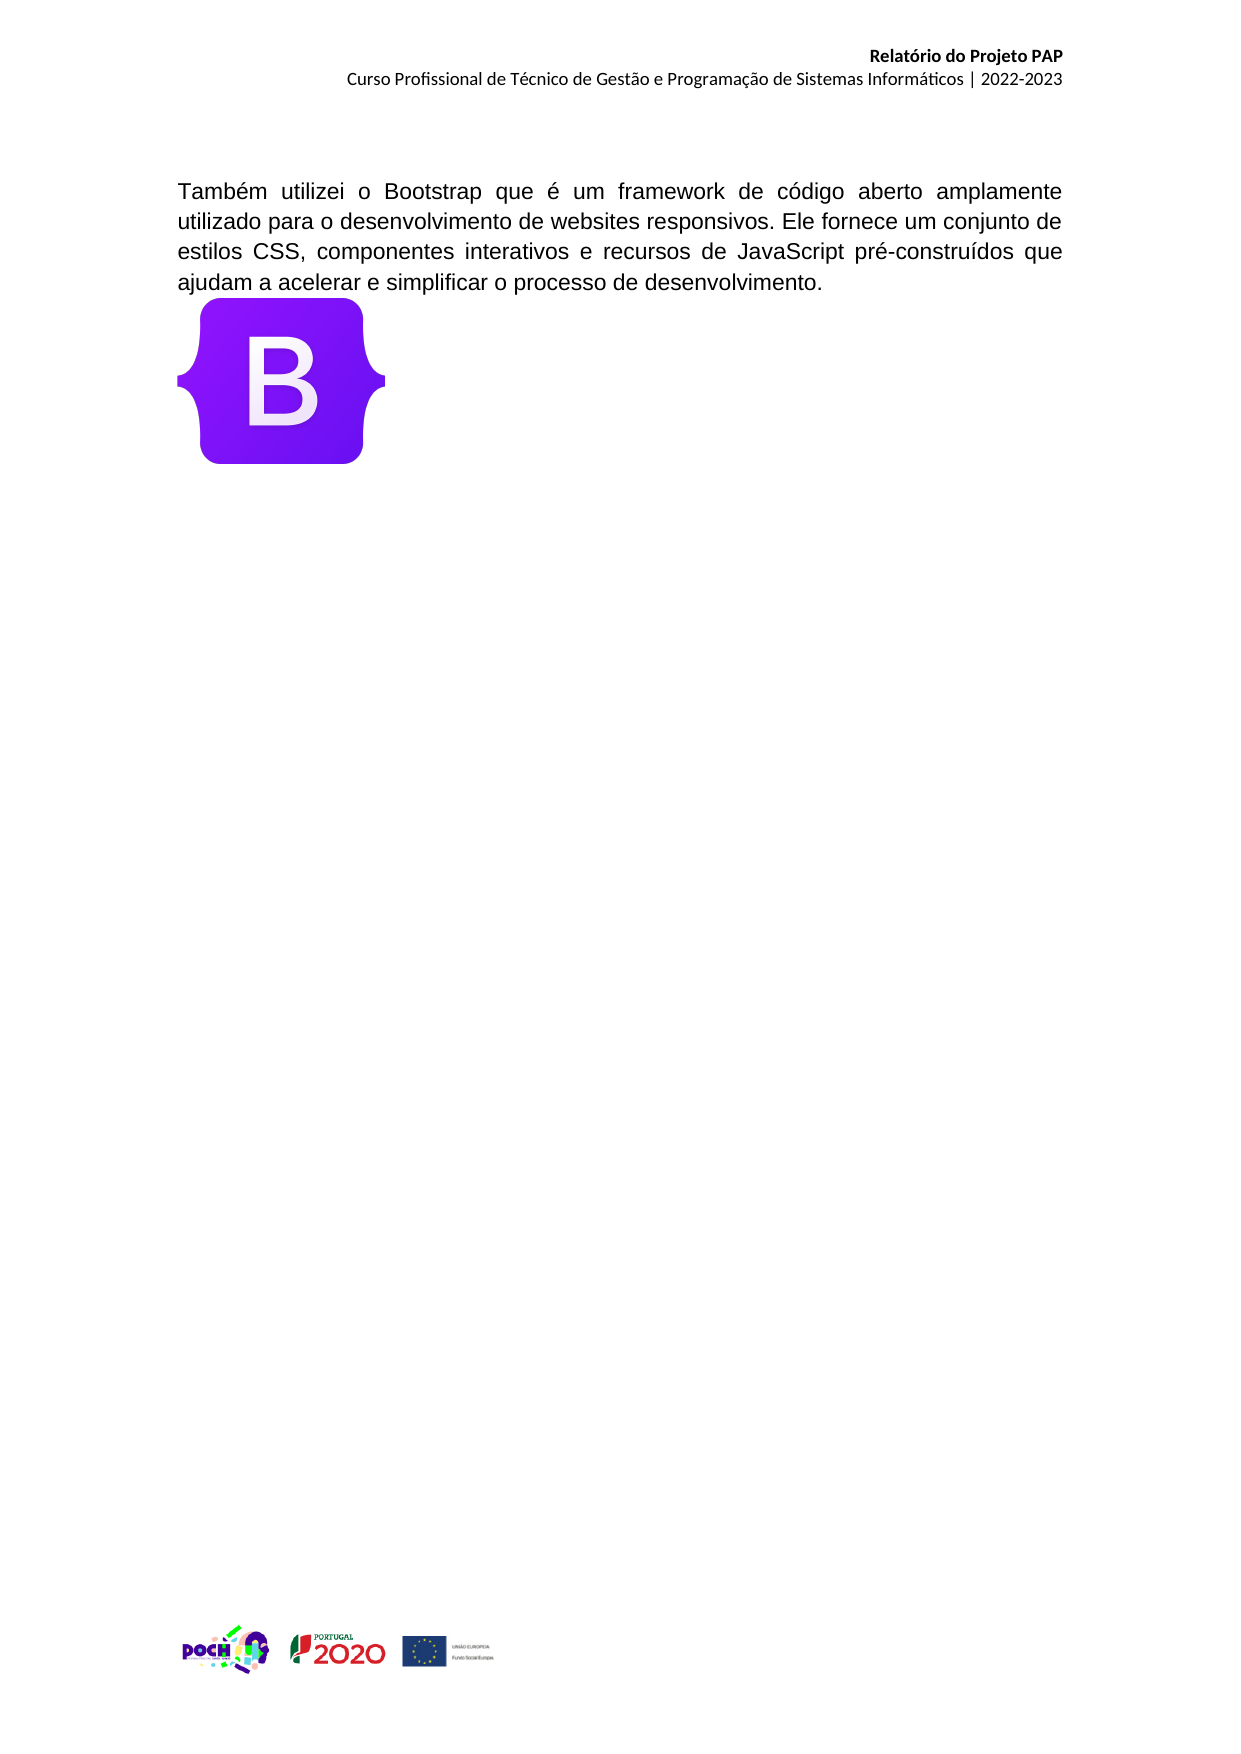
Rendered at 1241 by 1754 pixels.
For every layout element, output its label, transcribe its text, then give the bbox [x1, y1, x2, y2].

picture [177, 1620, 503, 1681]
picture [177, 298, 385, 464]
text Também utilizei o Bootstrap que é um framework de código aberto amplamente utilizado para o desenvolvimento de websites responsivos. Ele fornece um conjunto de estilos CSS, componentes interativos e recursos de JavaScript pré-construídos que ajudam a acelerar e simplificar o processo de desenvolvimento. [177, 178, 1063, 295]
